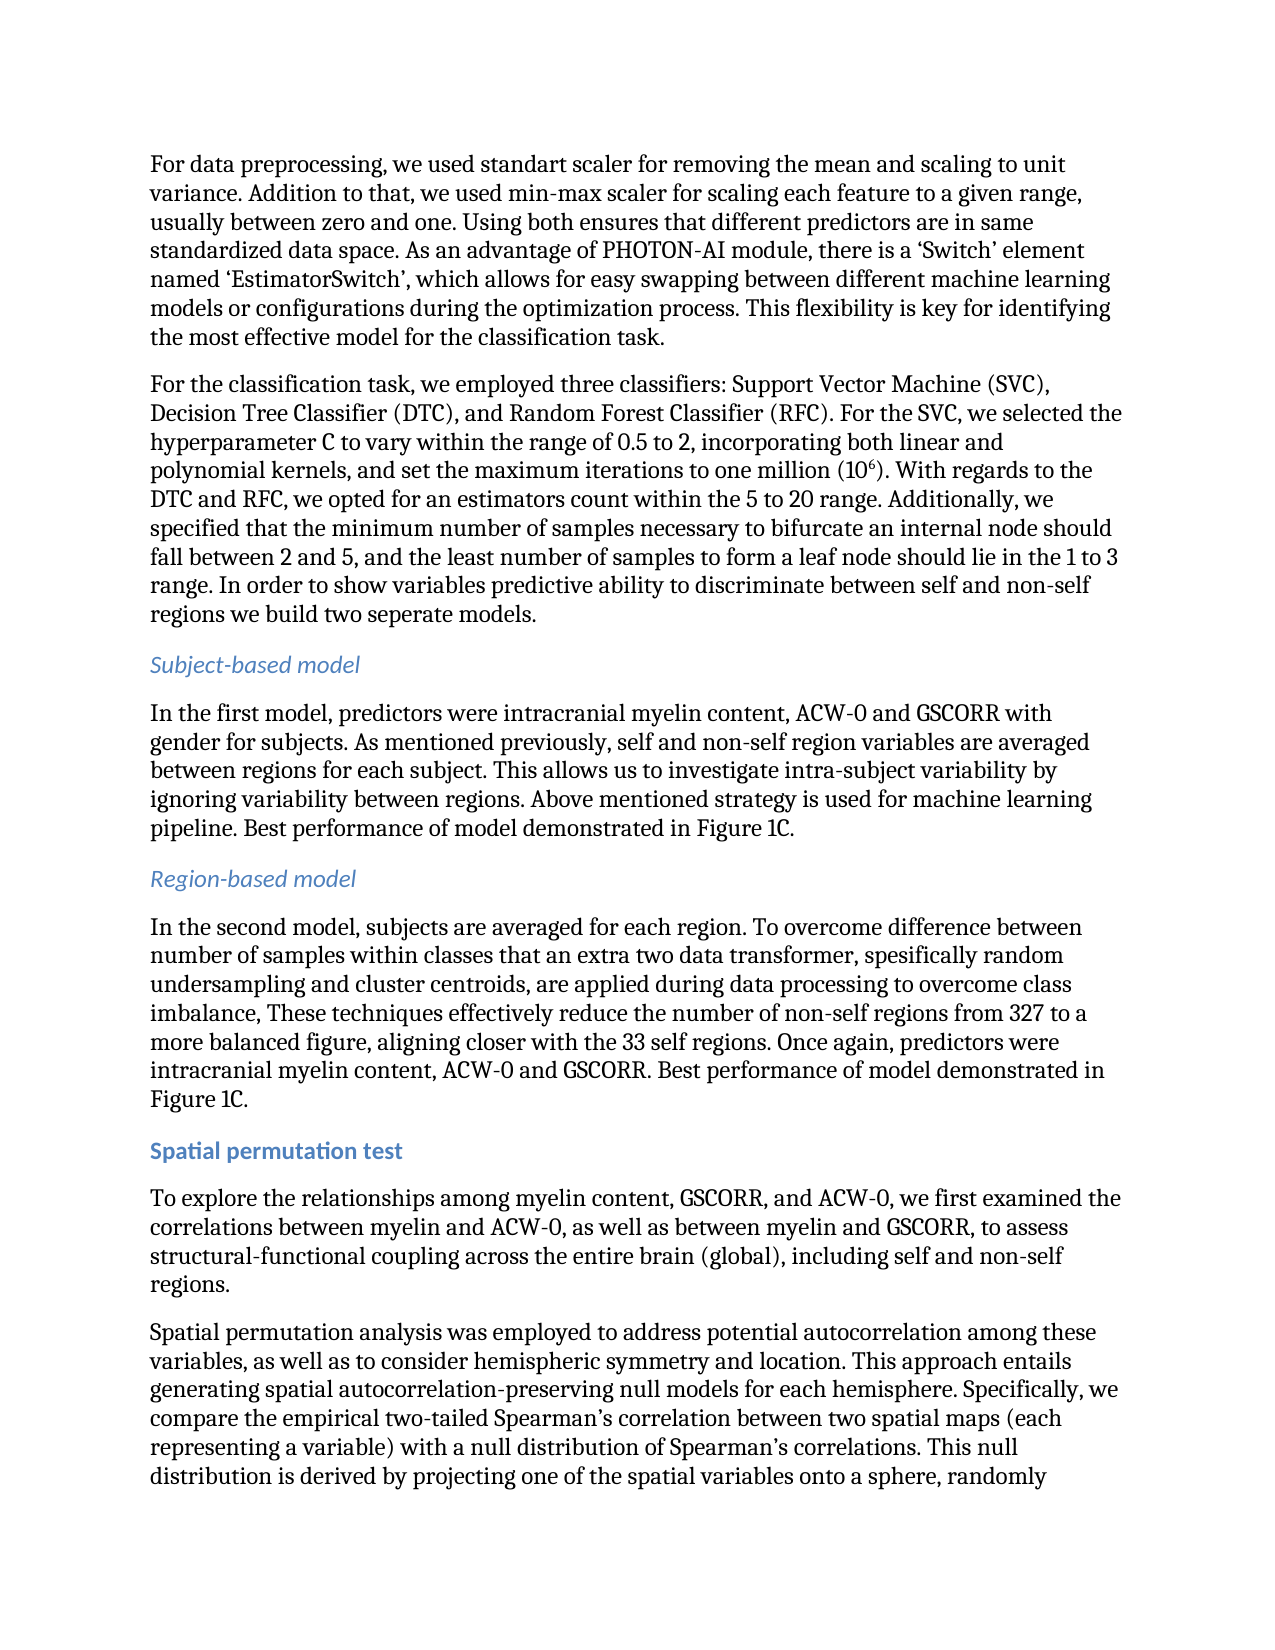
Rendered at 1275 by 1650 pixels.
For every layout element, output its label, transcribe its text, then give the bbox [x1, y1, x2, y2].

text For the classification task, we employed three classifiers: Support Vector Machine (SVC), Decision Tree Classifier (DTC), and Random Forest Classifier (RFC). For the SVC, we selected the hyperparameter C to vary within the range of 0.5 to 2, incorporating both linear and polynomial kernels, and set the maximum iterations to one million (106). With regards to the DTC and RFC, we opted for an estimators count within the 5 to 20 range. Additionally, we specified that the minimum number of samples necessary to bifurcate an internal node should fall between 2 and 5, and the least number of samples to form a leaf node should lie in the 1 to 3 range. In order to show variables predictive ability to discriminate between self and non-self regions we build two seperate models. [150, 370, 1125, 629]
text To explore the relationships among myelin content, GSCORR, and ACW-0, we first examined the correlations between myelin and ACW-0, as well as between myelin and GSCORR, to assess structural-functional coupling across the entire brain (global), including self and non-self regions. [150, 1184, 1125, 1299]
subtitle Spatial permutation test [150, 1135, 1125, 1165]
subtitle Region-based model [150, 863, 1125, 894]
text In the second model, subjects are averaged for each region. To overcome difference between number of samples within classes that an extra two data transformer, spesifically random undersampling and cluster centroids, are applied during data processing to overcome class imbalance, These techniques effectively reduce the number of non-self regions from 327 to a more balanced figure, aligning closer with the 33 self regions. Once again, predictors were intracranial myelin content, ACW-0 and GSCORR. Best performance of model demonstrated in Figure 1C. [150, 913, 1125, 1114]
subtitle Subject-based model [150, 649, 1125, 680]
text In the first model, predictors were intracranial myelin content, ACW-0 and GSCORR with gender for subjects. As mentioned previously, self and non-self region variables are averaged between regions for each subject. This allows us to investigate intra-subject variability by ignoring variability between regions. Above mentioned strategy is used for machine learning pipeline. Best performance of model demonstrated in Figure 1C. [150, 699, 1125, 843]
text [150, 1318, 1125, 1490]
text For data preprocessing, we used standart scaler for removing the mean and scaling to unit variance. Addition to that, we used min-max scaler for scaling each feature to a given range, usually between zero and one. Using both ensures that different predictors are in same standardized data space. As an advantage of PHOTON-AI module, there is a ‘Switch’ element named ‘EstimatorSwitch’, which allows for easy swapping between different machine learning models or configurations during the optimization process. This flexibility is key for identifying the most effective model for the classification task. [150, 150, 1125, 351]
